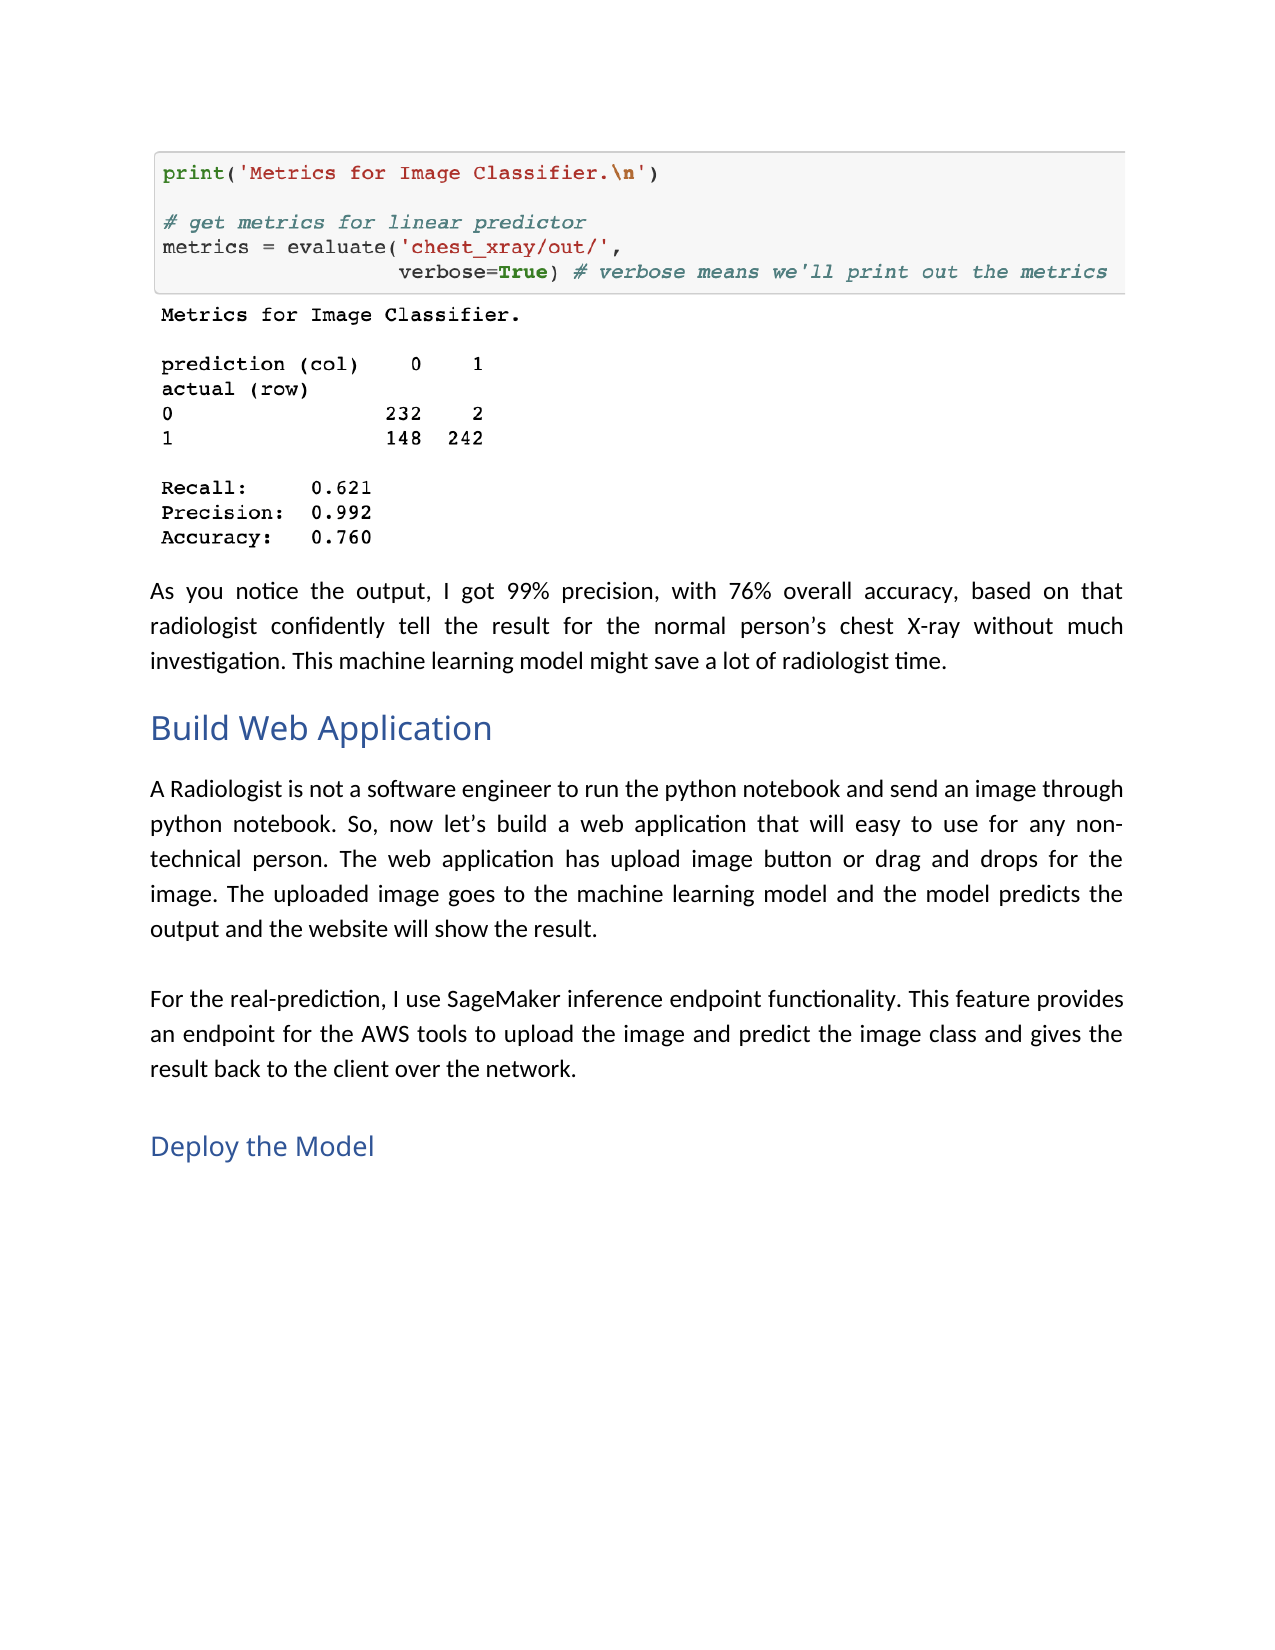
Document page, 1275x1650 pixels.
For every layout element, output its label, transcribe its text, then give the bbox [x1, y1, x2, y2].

subtitle Deploy the Model [150, 1127, 1125, 1164]
picture [150, 150, 1125, 576]
text As you notice the output, I got 99% precision, with 76% overall accuracy, based on that radiologist confidently tell the result for the normal person’s chest X-ray without much investigation. This machine learning model might save a lot of radiologist time. [150, 576, 1125, 676]
subtitle Build Web Application [150, 705, 1125, 751]
text A Radiologist is not a software engineer to run the python notebook and send an image through python notebook. So, now let’s build a web application that will easy to use for any non-technical person. The web application has upload image button or drag and drops for the image. The uploaded image goes to the machine learning model and the model predicts the output and the website will show the result. [150, 773, 1125, 944]
text For the real-prediction, I use SageMaker inference endpoint functionality. This feature provides an endpoint for the AWS tools to upload the image and predict the image class and gives the result back to the client over the network. [150, 983, 1125, 1084]
